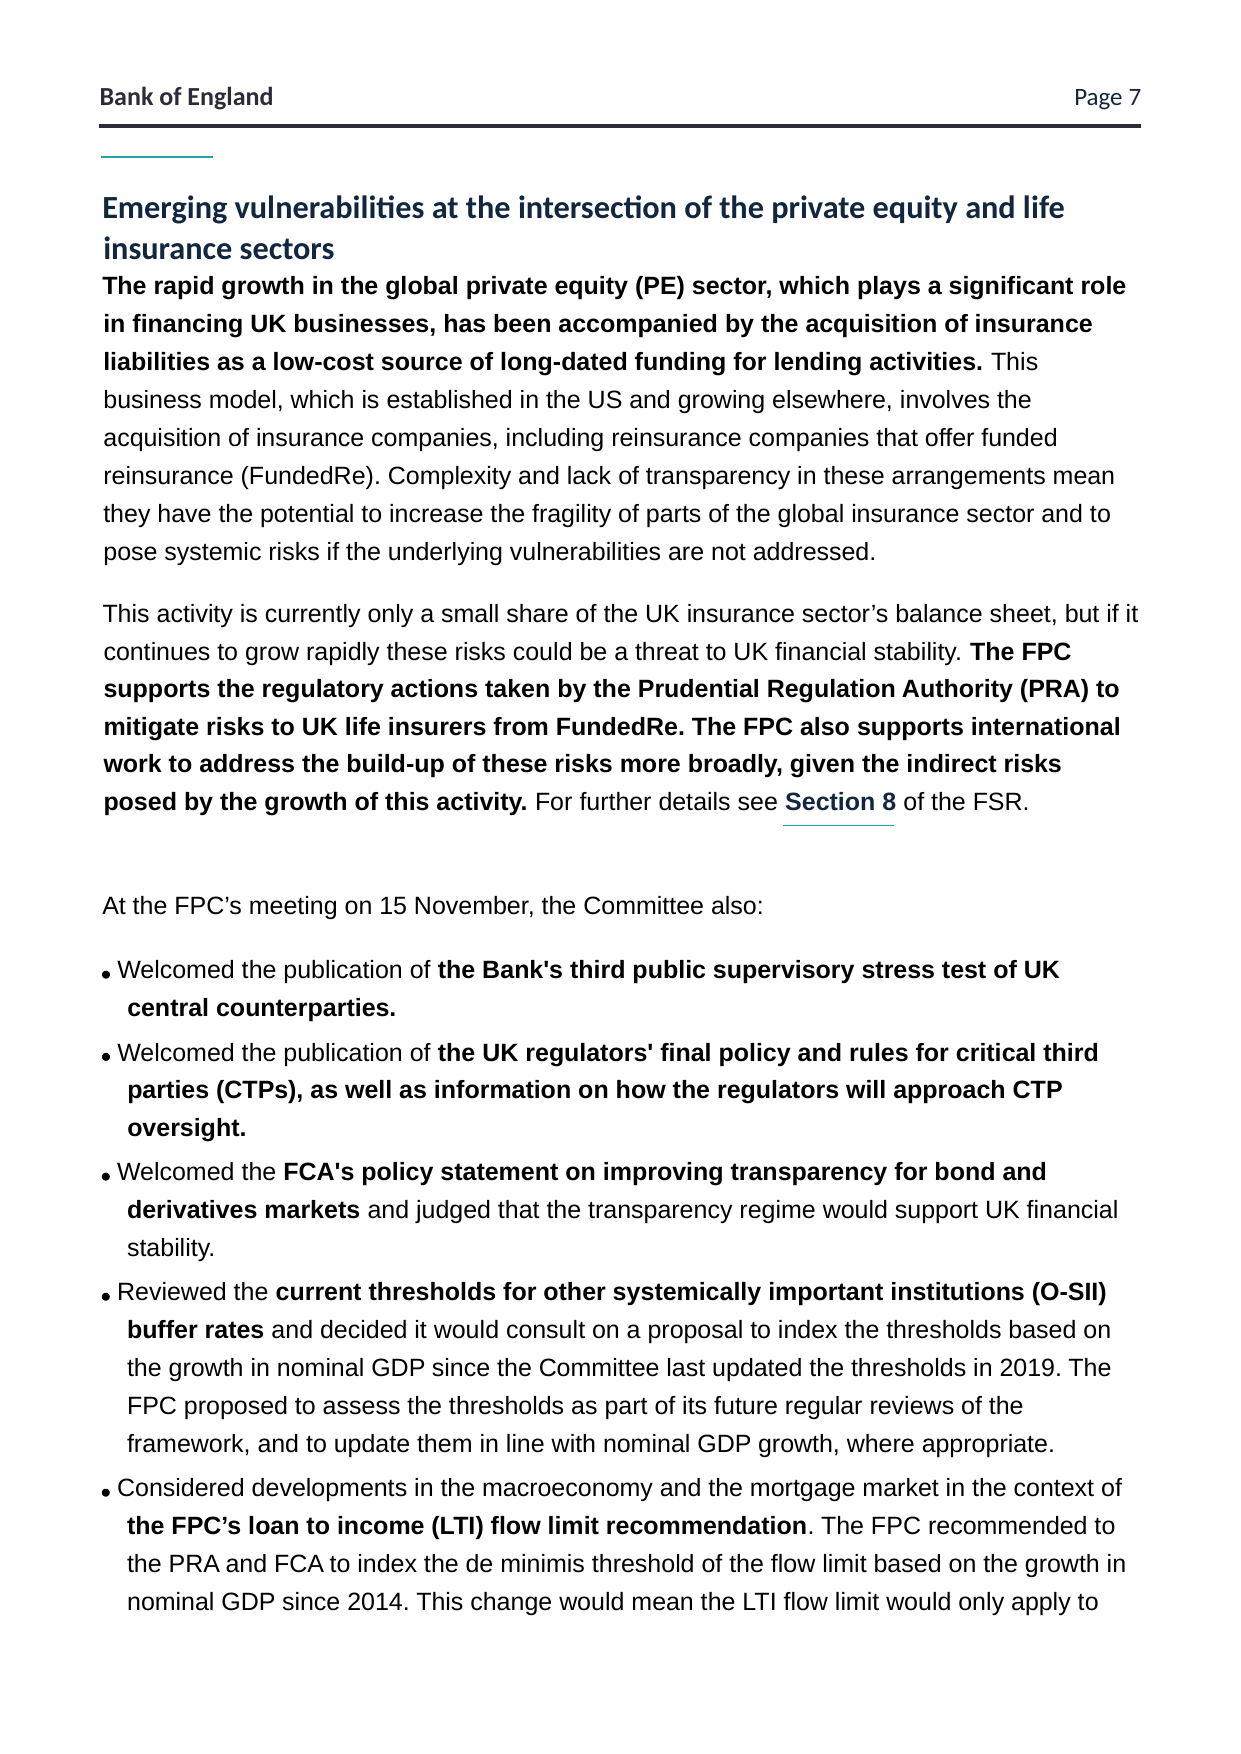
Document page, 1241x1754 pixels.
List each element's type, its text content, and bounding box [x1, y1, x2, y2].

text This activity is currently only a small share of the UK insurance sector’s balance sheet, but if it continues to grow rapidly these risks could be a threat to UK financial stability. The FPC supports the regulatory actions taken by the Prudential Regulation Authority (PRA) to mitigate risks to UK life insurers from FundedRe. The FPC also supports international work to address the build-up of these risks more broadly, given the indirect risks posed by the growth of this activity. For further details see Section 8 of the FSR. [102, 599, 1140, 816]
text The rapid growth in the global private equity (PE) sector, which plays a significant role in financing UK businesses, has been accompanied by the acquisition of insurance liabilities as a low-cost source of long-dated funding for lending activities. This business model, which is established in the US and growing elsewhere, involves the acquisition of insurance companies, including reinsurance companies that offer funded reinsurance (FundedRe). Complexity and lack of transparency in these arrangements mean they have the potential to increase the fragility of parts of the global insurance sector and to pose systemic risks if the underlying vulnerabilities are not addressed. [102, 271, 1140, 565]
text Reviewed the current thresholds for other systemically important institutions (O-SII) buffer rates and decided it would consult on a proposal to index the thresholds based on the growth in nominal GDP since the Committee last updated the thresholds in 2019. The FPC proposed to assess the thresholds as part of its future regular reviews of the framework, and to update them in line with nominal GDP growth, where appropriate. [102, 1277, 1140, 1458]
text At the FPC’s meeting on 15 November, the Committee also: [102, 891, 1140, 919]
text Welcomed the publication of the UK regulators' final policy and rules for critical third parties (CTPs), as well as information on how the regulators will approach CTP oversight. [102, 1037, 1140, 1141]
text Welcomed the FCA's policy statement on improving transparency for bond and derivatives markets and judged that the transparency regime would support UK financial stability. [102, 1157, 1140, 1262]
subtitle Emerging vulnerabilities at the intersection of the private equity and life insurance sectors [102, 187, 1135, 268]
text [102, 1473, 1140, 1616]
text Welcomed the publication of the Bank's third public supervisory stress test of UK central counterparties. [102, 955, 1140, 1022]
